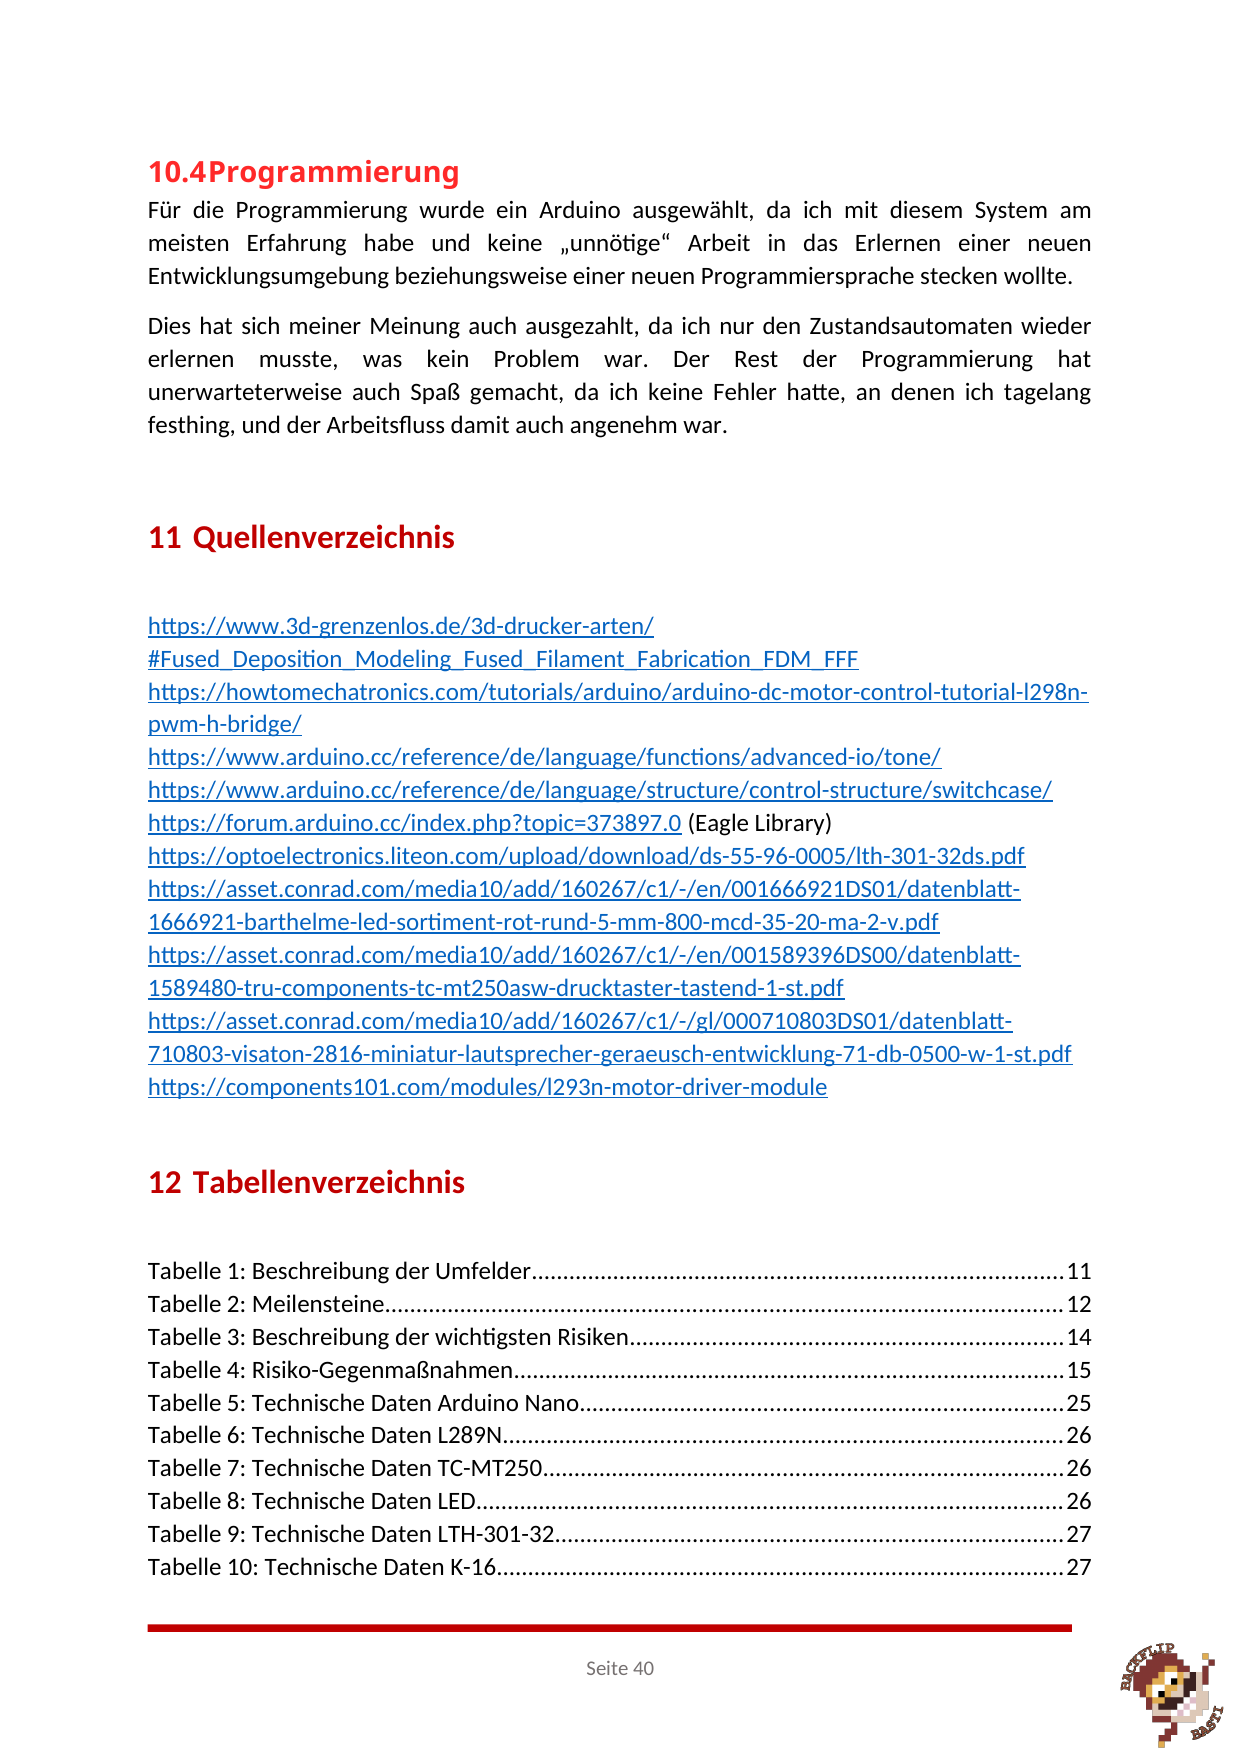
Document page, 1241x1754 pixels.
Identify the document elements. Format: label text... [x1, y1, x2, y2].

picture [1107, 1633, 1239, 1754]
text Tabelle 7: Technische Daten TC-MT250 26 [148, 1452, 1093, 1483]
text Dies hat sich meiner Meinung auch ausgezahlt, da ich nur den Zustandsautomaten wieder erlernen musste, was kein Problem war. Der Rest der Programmierung hat unerwarteterweise auch Spaß gemacht, da ich keine Fehler hatte, an denen ich tagelang festhing, und der Arbeitsfluss damit auch angenehm war. [148, 310, 1093, 439]
text Tabelle 3: Beschreibung der wichtigsten Risiken 14 [148, 1321, 1093, 1351]
text Tabelle 6: Technische Daten L289N 26 [148, 1419, 1093, 1450]
text Tabelle 10: Technische Daten K-16 27 [148, 1551, 1093, 1582]
text Tabelle 1: Beschreibung der Umfelder 11 [148, 1255, 1093, 1286]
text Tabellenverzeichnis [148, 1161, 1093, 1202]
text Tabelle 8: Technische Daten LED 26 [148, 1485, 1093, 1516]
subtitle Programmierung [148, 152, 1093, 191]
text Quellenverzeichnis [148, 516, 1093, 557]
text Tabelle 5: Technische Daten Arduino Nano 25 [148, 1387, 1093, 1417]
text Tabelle 2: Meilensteine 12 [148, 1288, 1093, 1318]
text Für die Programmierung wurde ein Arduino ausgewählt, da ich mit diesem System am meisten Erfahrung habe und keine „unnötige“ Arbeit in das Erlernen einer neuen Entwicklungsumgebung beziehungsweise einer neuen Programmiersprache stecken wollte. [148, 194, 1093, 291]
text Tabelle 9: Technische Daten LTH-301-32 27 [148, 1518, 1093, 1549]
text https://www.3d-grenzenlos.de/3d-drucker-arten/#Fused_Deposition_Modeling_Fused_Filament_Fabrication_FDM_FFF https://howtomechatronics.com/tutorials/arduino/arduino-dc-motor-control-tutorial-l298n-pwm-h-bridge/ https://www.arduino.cc/reference/de/language/functions/advanced-io/tone/ https://www.arduino.cc/reference/de/language/structure/control-structure/switchcase/ https://forum.arduino.cc/index.php?topic=373897.0 (Eagle Library) https://optoelectronics.liteon.com/upload/download/ds-55-96-0005/lth-301-32ds.pdf https://asset.conrad.com/media10/add/160267/c1/-/en/001666921DS01/datenblatt-1666921-barthelme-led-sortiment-rot-rund-5-mm-800-mcd-35-20-ma-2-v.pdf https://asset.conrad.com/media10/add/160267/c1/-/en/001589396DS00/datenblatt-1589480-tru-components-tc-mt250asw-drucktaster-tastend-1-st.pdf https://asset.conrad.com/media10/add/160267/c1/-/gl/000710803DS01/datenblatt-710803-visaton-2816-miniatur-lautsprecher-geraeusch-entwicklung-71-db-0500-w-1-st.pdf https://components101.com/modules/l293n-motor-driver-module [148, 610, 1093, 1134]
text Tabelle 4: Risiko-Gegenmaßnahmen 15 [148, 1354, 1093, 1384]
